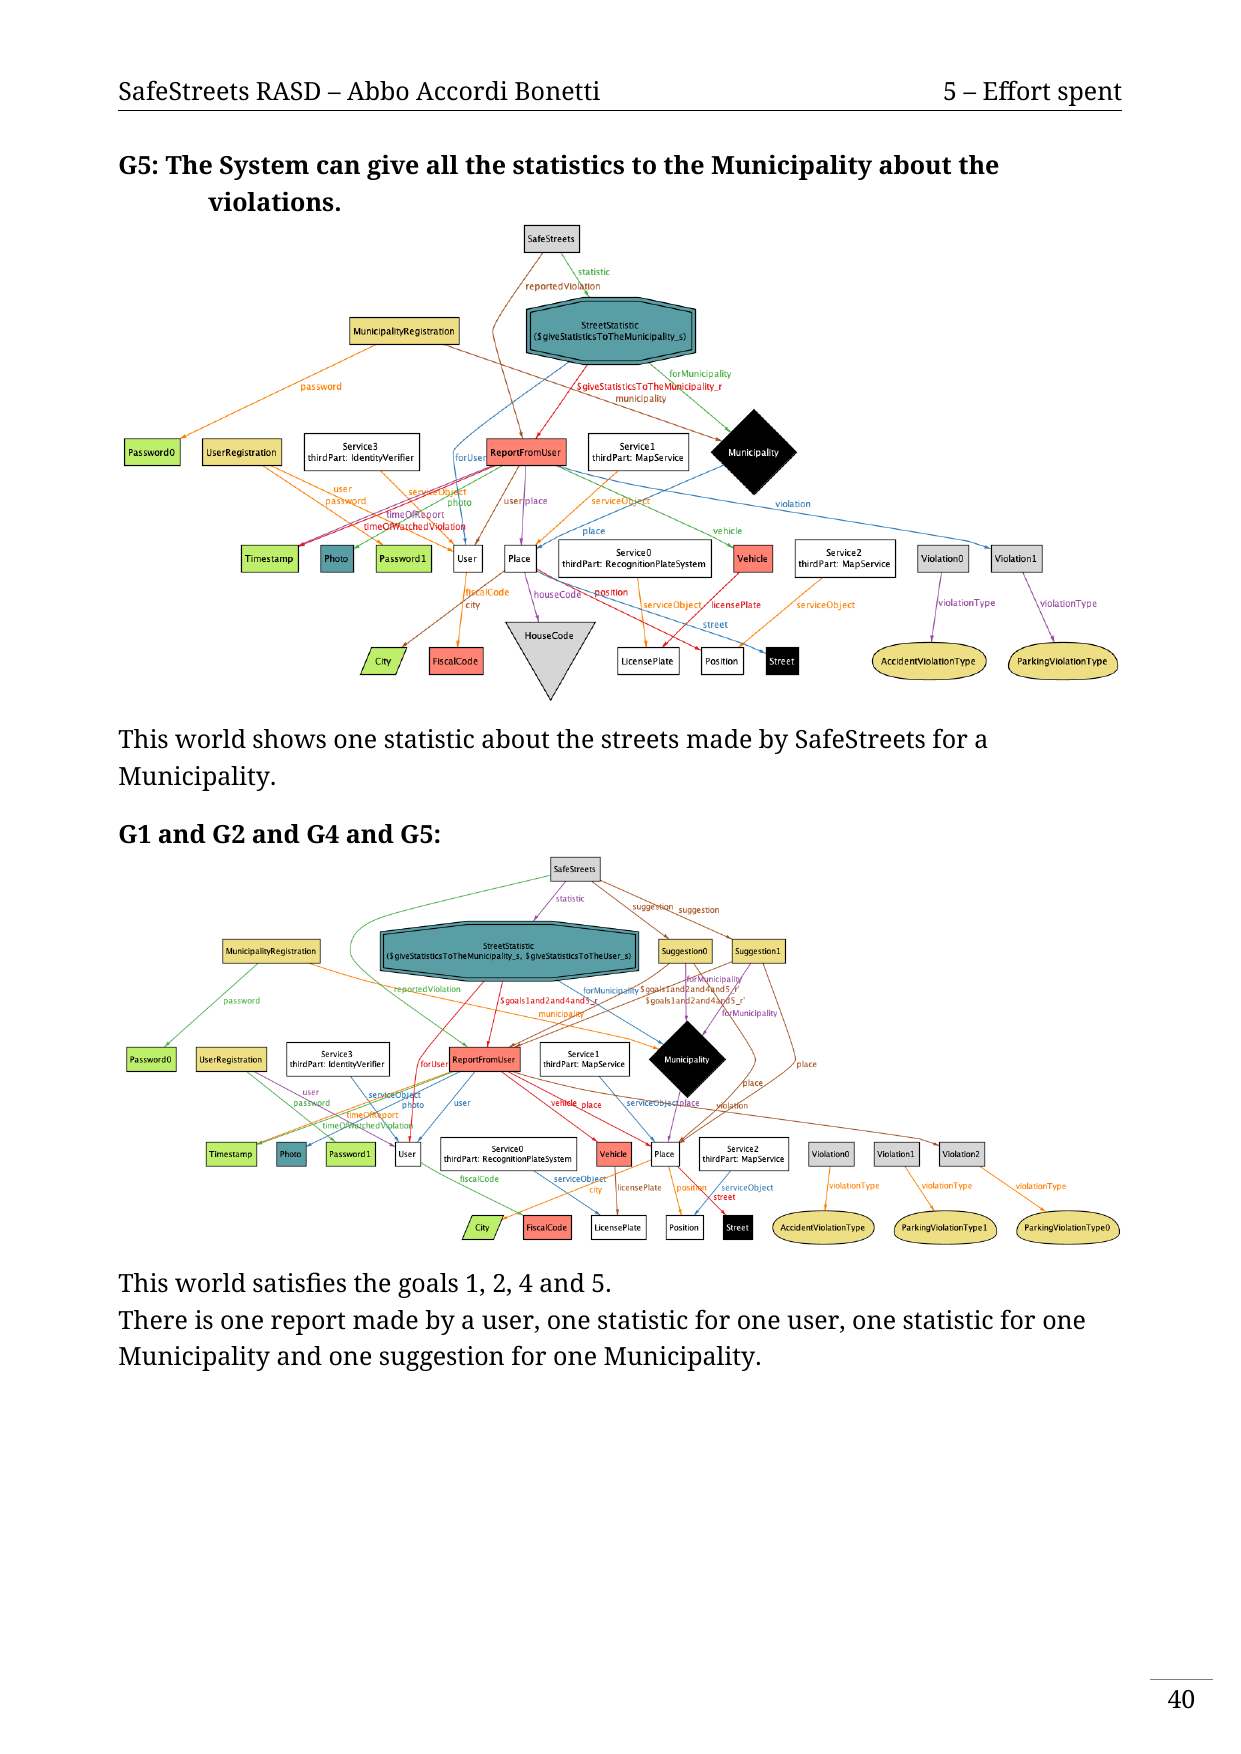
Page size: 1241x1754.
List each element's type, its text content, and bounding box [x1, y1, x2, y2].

picture [118, 853, 1123, 1247]
subtitle G1 and G2 and G4 and G5: [118, 816, 1122, 850]
picture [118, 221, 1123, 703]
subtitle G5: The System can give all the statistics to the Municipality about the violations. [118, 148, 1122, 218]
text This world shows one statistic about the streets made by SafeStreets for a Municipality. [118, 722, 1122, 793]
text This world satisfies the goals 1, 2, 4 and 5. There is one report made by a user, one statistic for one user, one statistic for one Municipality and one suggestion for one Municipality. [118, 1266, 1122, 1373]
